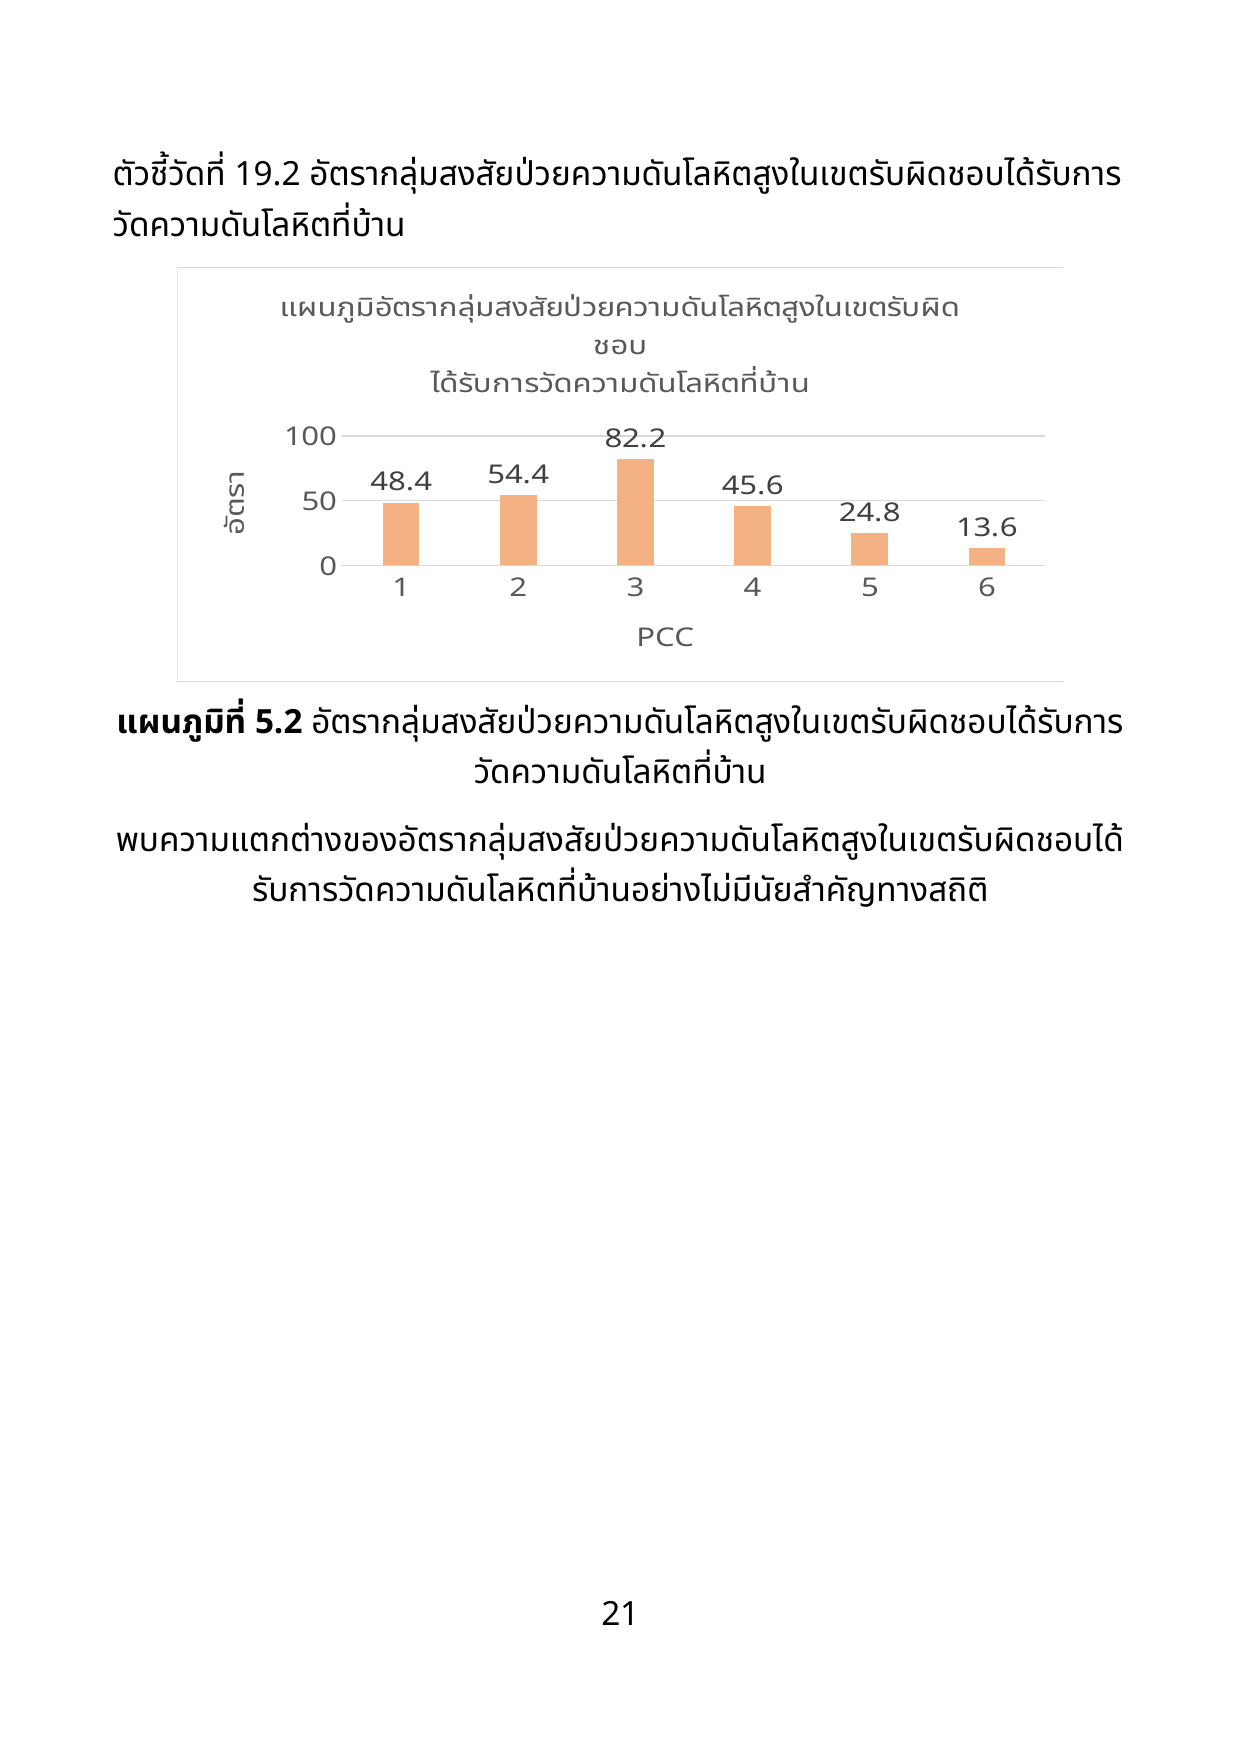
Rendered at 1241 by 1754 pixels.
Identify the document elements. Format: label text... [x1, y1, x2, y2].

text แผนภูมิที่ 5.2 อัตรากลุ่มสงสัยป่วยความดันโลหิตสูงในเขตรับผิดชอบได้รับการวัดความดันโลหิตที่บ้าน [112, 698, 1128, 799]
text ตัวชี้วัดที่ 19.2 อัตรากลุ่มสงสัยป่วยความดันโลหิตสูงในเขตรับผิดชอบได้รับการวัดความดันโลหิตที่บ้าน [112, 150, 1128, 251]
text พบความแตกต่างของอัตรากลุ่มสงสัยป่วยความดันโลหิตสูงในเขตรับผิดชอบได้รับการวัดความดันโลหิตที่บ้านอย่างไม่มีนัยสำคัญทางสถิติ [112, 816, 1128, 916]
